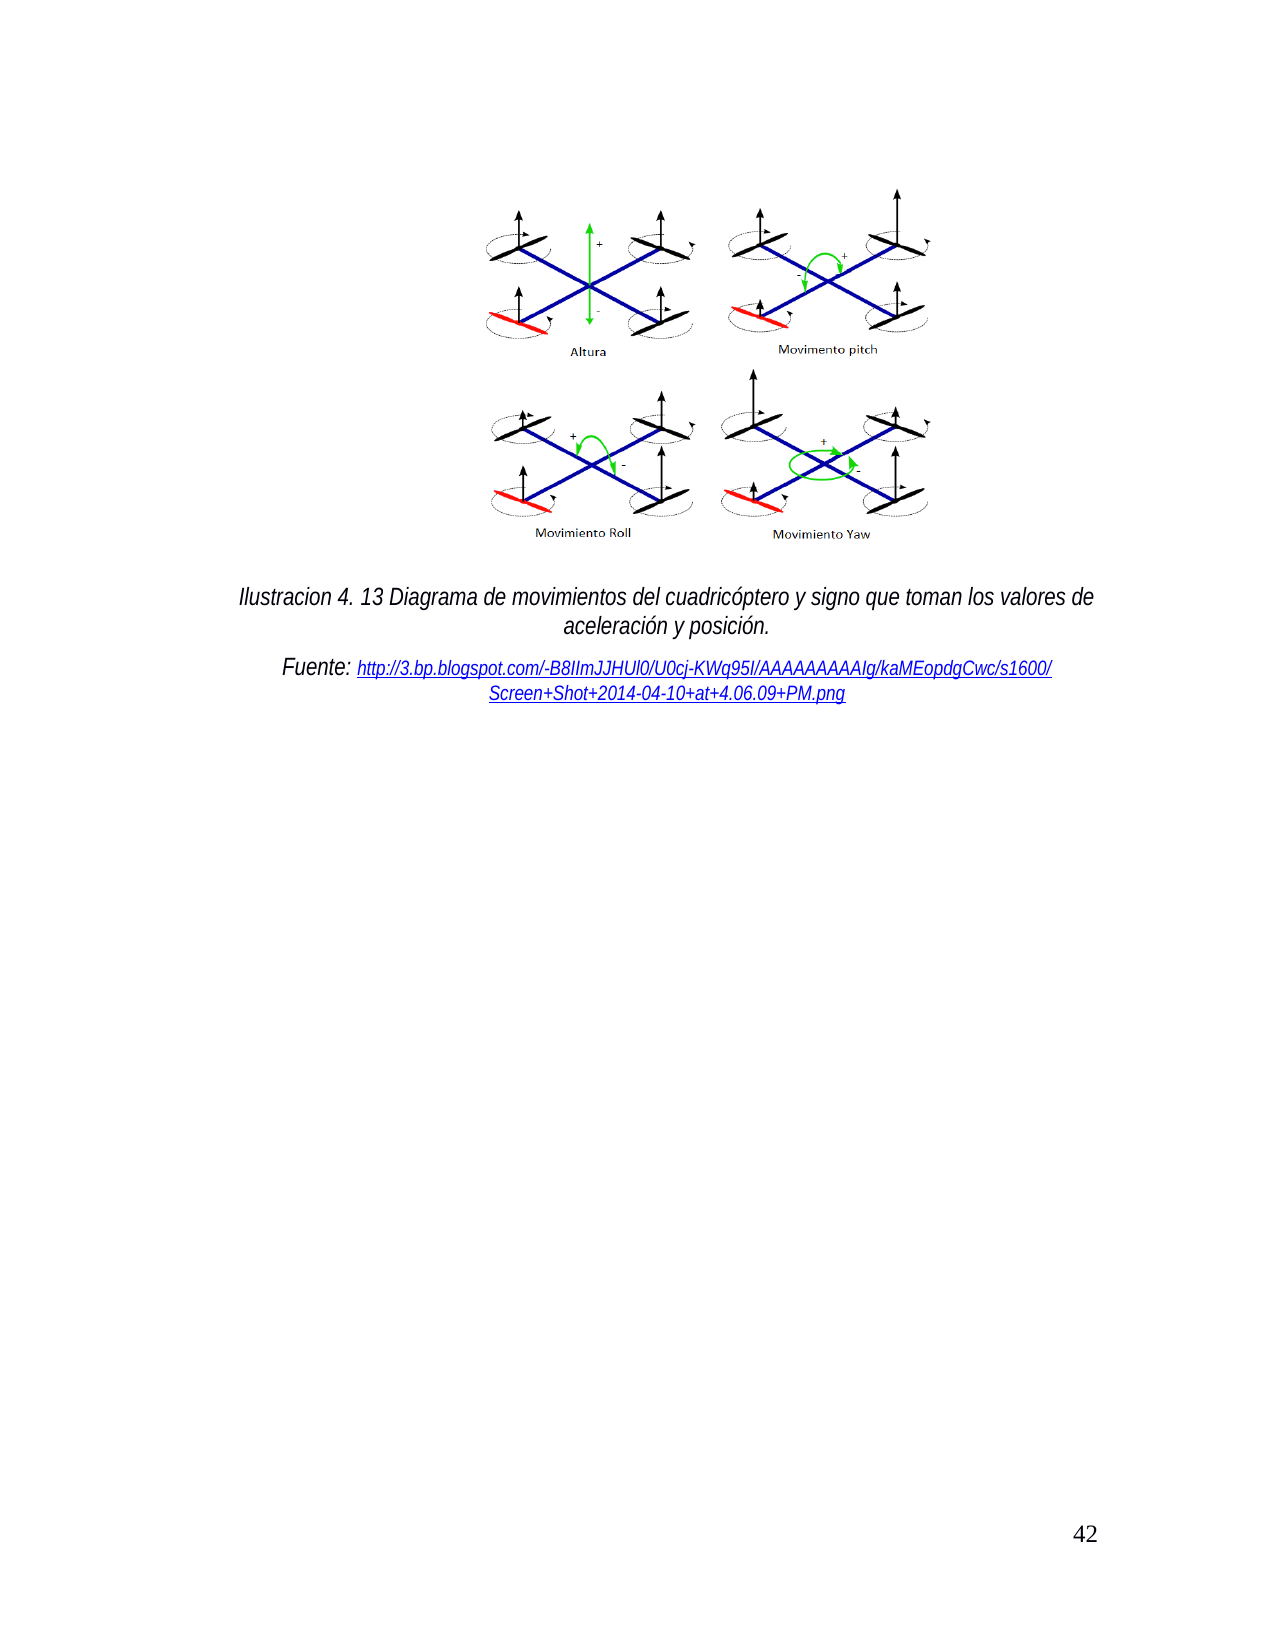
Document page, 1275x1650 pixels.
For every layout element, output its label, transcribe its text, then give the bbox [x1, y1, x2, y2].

text Ilustracion 4. 13 Diagrama de movimientos del cuadricóptero y signo que toman los valores de aceleración y posición. [236, 582, 1098, 640]
picture [460, 177, 948, 556]
text Fuente: http://3.bp.blogspot.com/-B8IImJJHUl0/U0cj-KWq95I/AAAAAAAAAIg/kaMEopdgCwc/s1600/Screen+Shot+2014-04-10+at+4.06.09+PM.png [236, 652, 1098, 705]
